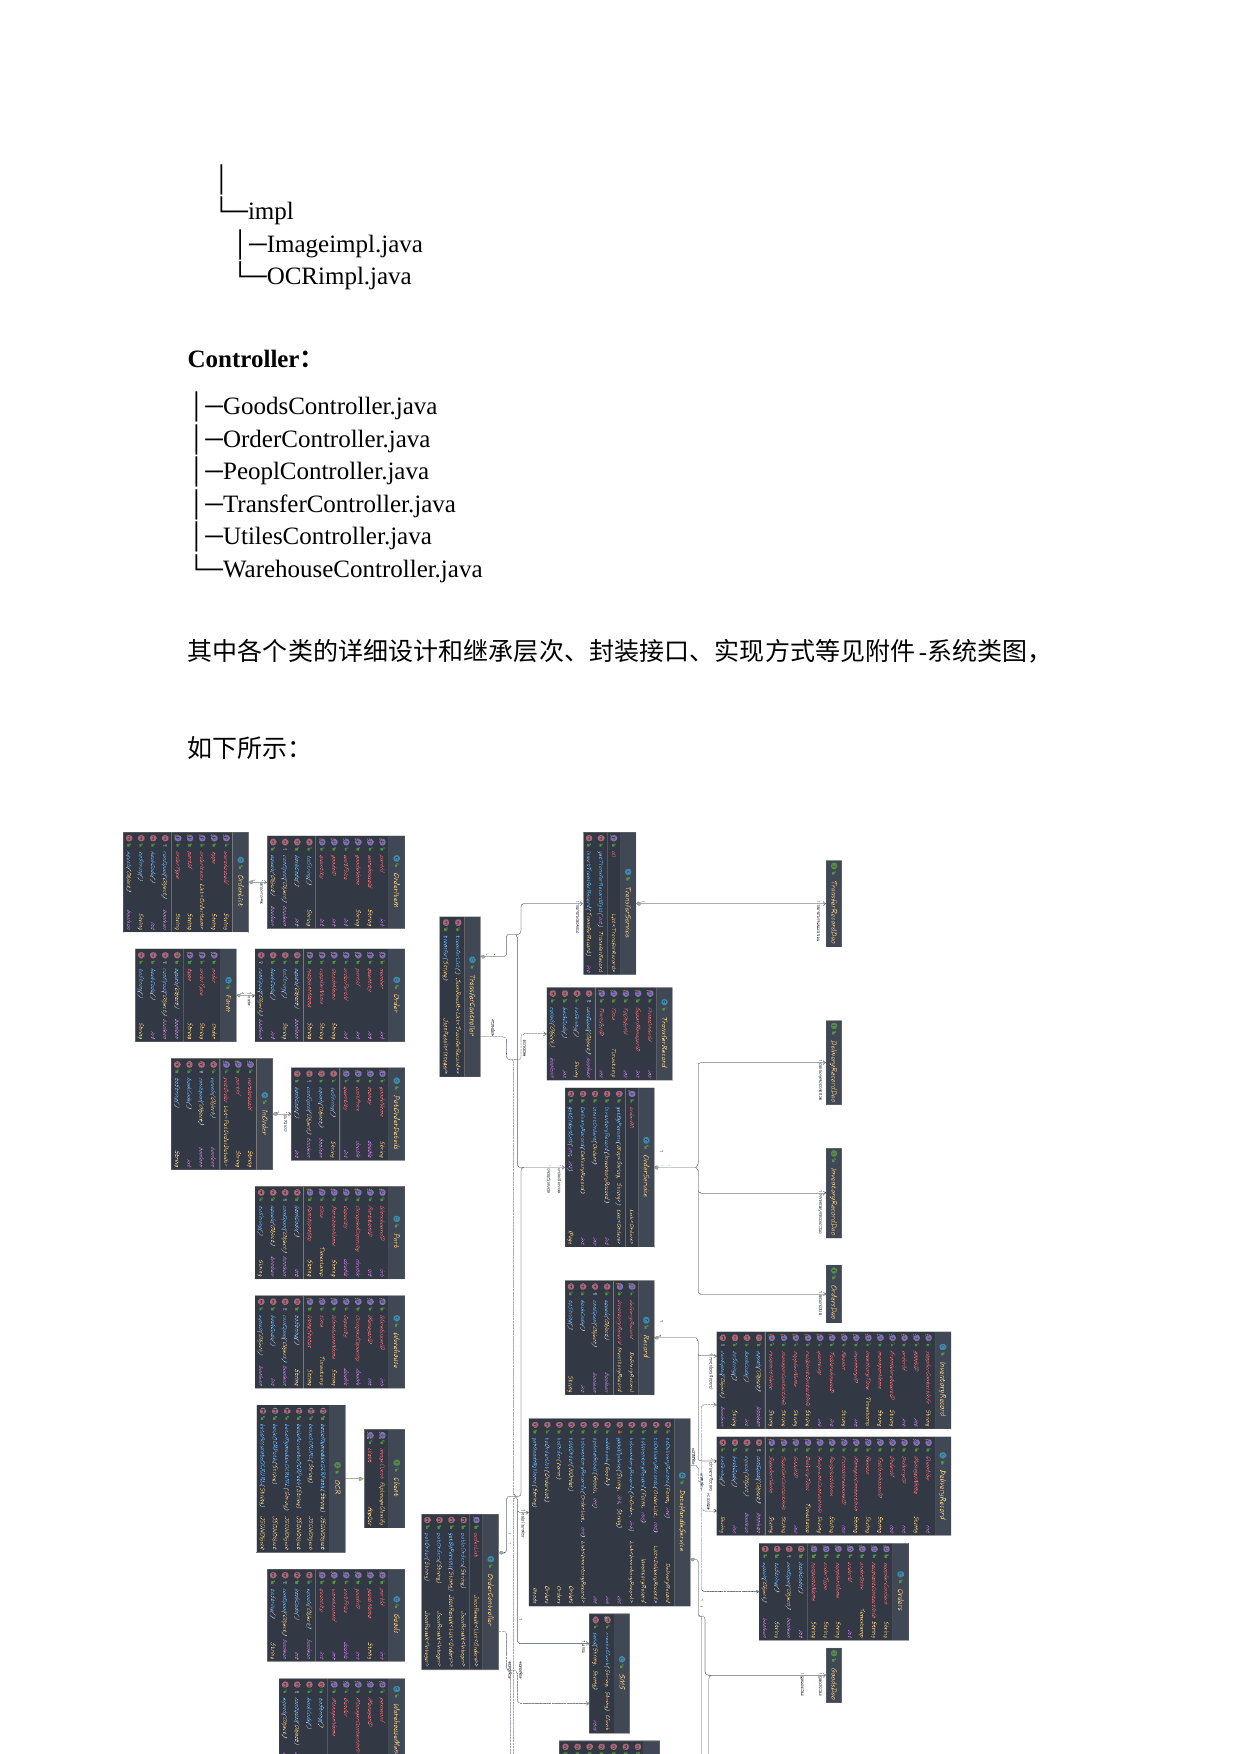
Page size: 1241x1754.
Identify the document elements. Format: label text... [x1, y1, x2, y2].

text │ [187, 162, 1053, 194]
text 其中各个类的详细设计和继承层次、封装接口、实现方式等见附件-系统类图，如下所示： [187, 617, 1053, 779]
text │─TransferController.java [187, 487, 1053, 519]
text │─GoodsController.java [187, 389, 1053, 422]
text └─OCRimpl.java [187, 259, 1053, 292]
picture [117, 827, 1102, 1754]
text └─impl [187, 194, 1053, 227]
text Controller： [187, 324, 1053, 389]
text │─Imageimpl.java [187, 227, 1053, 259]
text │─UtilesController.java [187, 519, 1053, 552]
text │─PeoplController.java [187, 454, 1053, 487]
text │─OrderController.java [187, 422, 1053, 454]
text └─WarehouseController.java [187, 552, 1053, 584]
